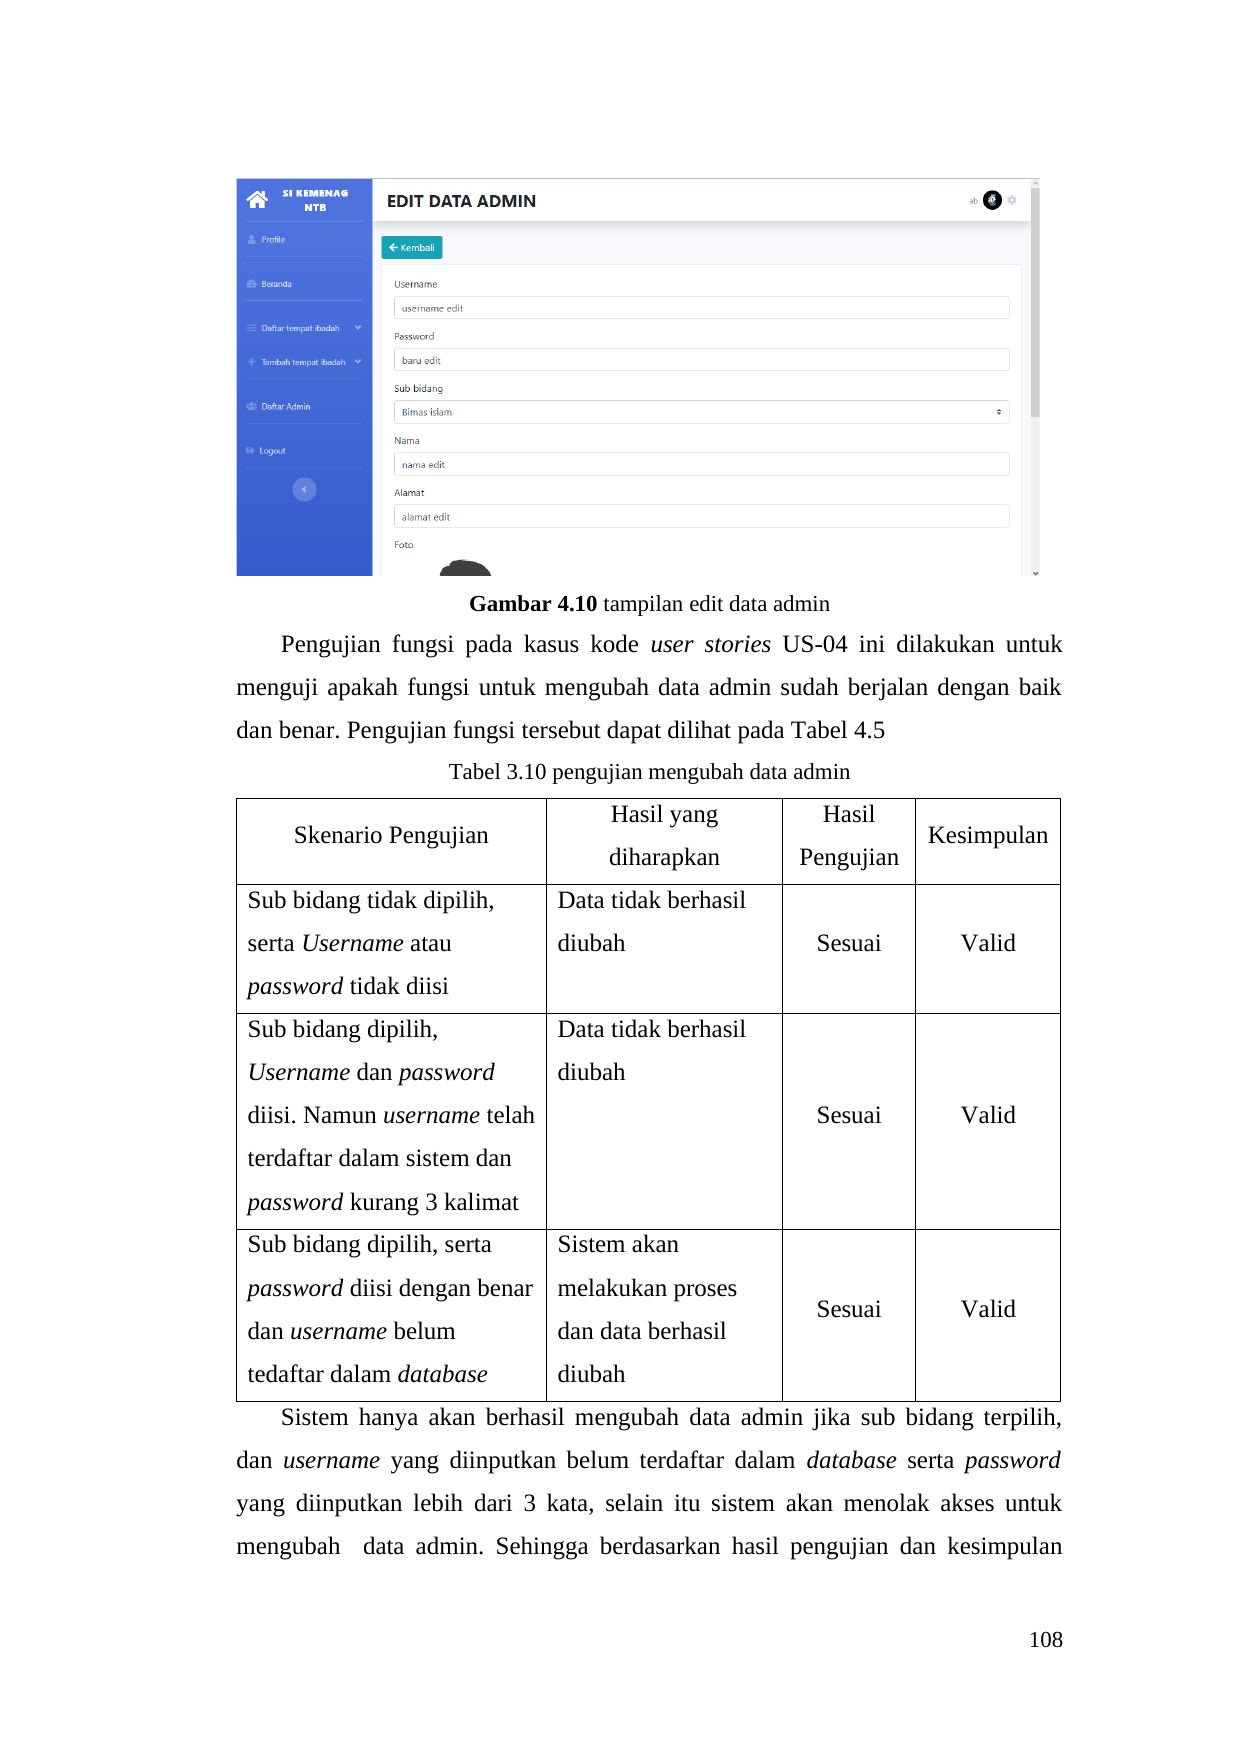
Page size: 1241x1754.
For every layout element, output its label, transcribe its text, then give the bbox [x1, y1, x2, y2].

table_header Hasil yang diharapkan [547, 799, 782, 884]
picture [236, 177, 1040, 576]
table_header Hasil Pengujian [783, 799, 915, 884]
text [236, 1402, 1063, 1560]
table_cell Valid [916, 1014, 1060, 1228]
table_cell Sub bidang dipilih, Username dan password diisi. Namun username telah terdaftar dalam sistem dan password kurang 3 kalimat [237, 1014, 546, 1228]
table_cell Sesuai [783, 1230, 915, 1401]
table_cell Sub bidang dipilih, serta password diisi dengan benar dan username belum tedaftar dalam database [237, 1230, 546, 1401]
table_cell Sesuai [783, 1014, 915, 1228]
text Gambar 4.10 tampilan edit data admin [236, 589, 1063, 616]
table_cell Valid [916, 885, 1060, 1013]
text Pengujian fungsi pada kasus kode user stories US-04 ini dilakukan untuk menguji apakah fungsi untuk mengubah data admin sudah berjalan dengan baik dan benar. Pengujian fungsi tersebut dapat dilihat pada Tabel 4.5 [236, 629, 1063, 744]
table_header Skenario Pengujian [237, 799, 546, 884]
table_header Kesimpulan [916, 799, 1060, 884]
table_cell Data tidak berhasil diubah [547, 1014, 782, 1228]
table_cell Sub bidang tidak dipilih, serta Username atau password tidak diisi [237, 885, 546, 1013]
table_cell Data tidak berhasil diubah [547, 885, 782, 1013]
table_cell Sesuai [783, 885, 915, 1013]
table_cell Sistem akan melakukan proses dan data berhasil diubah [547, 1230, 782, 1401]
table_cell Valid [916, 1230, 1060, 1401]
list Tabel 3.10 pengujian mengubah data admin [236, 758, 1063, 785]
